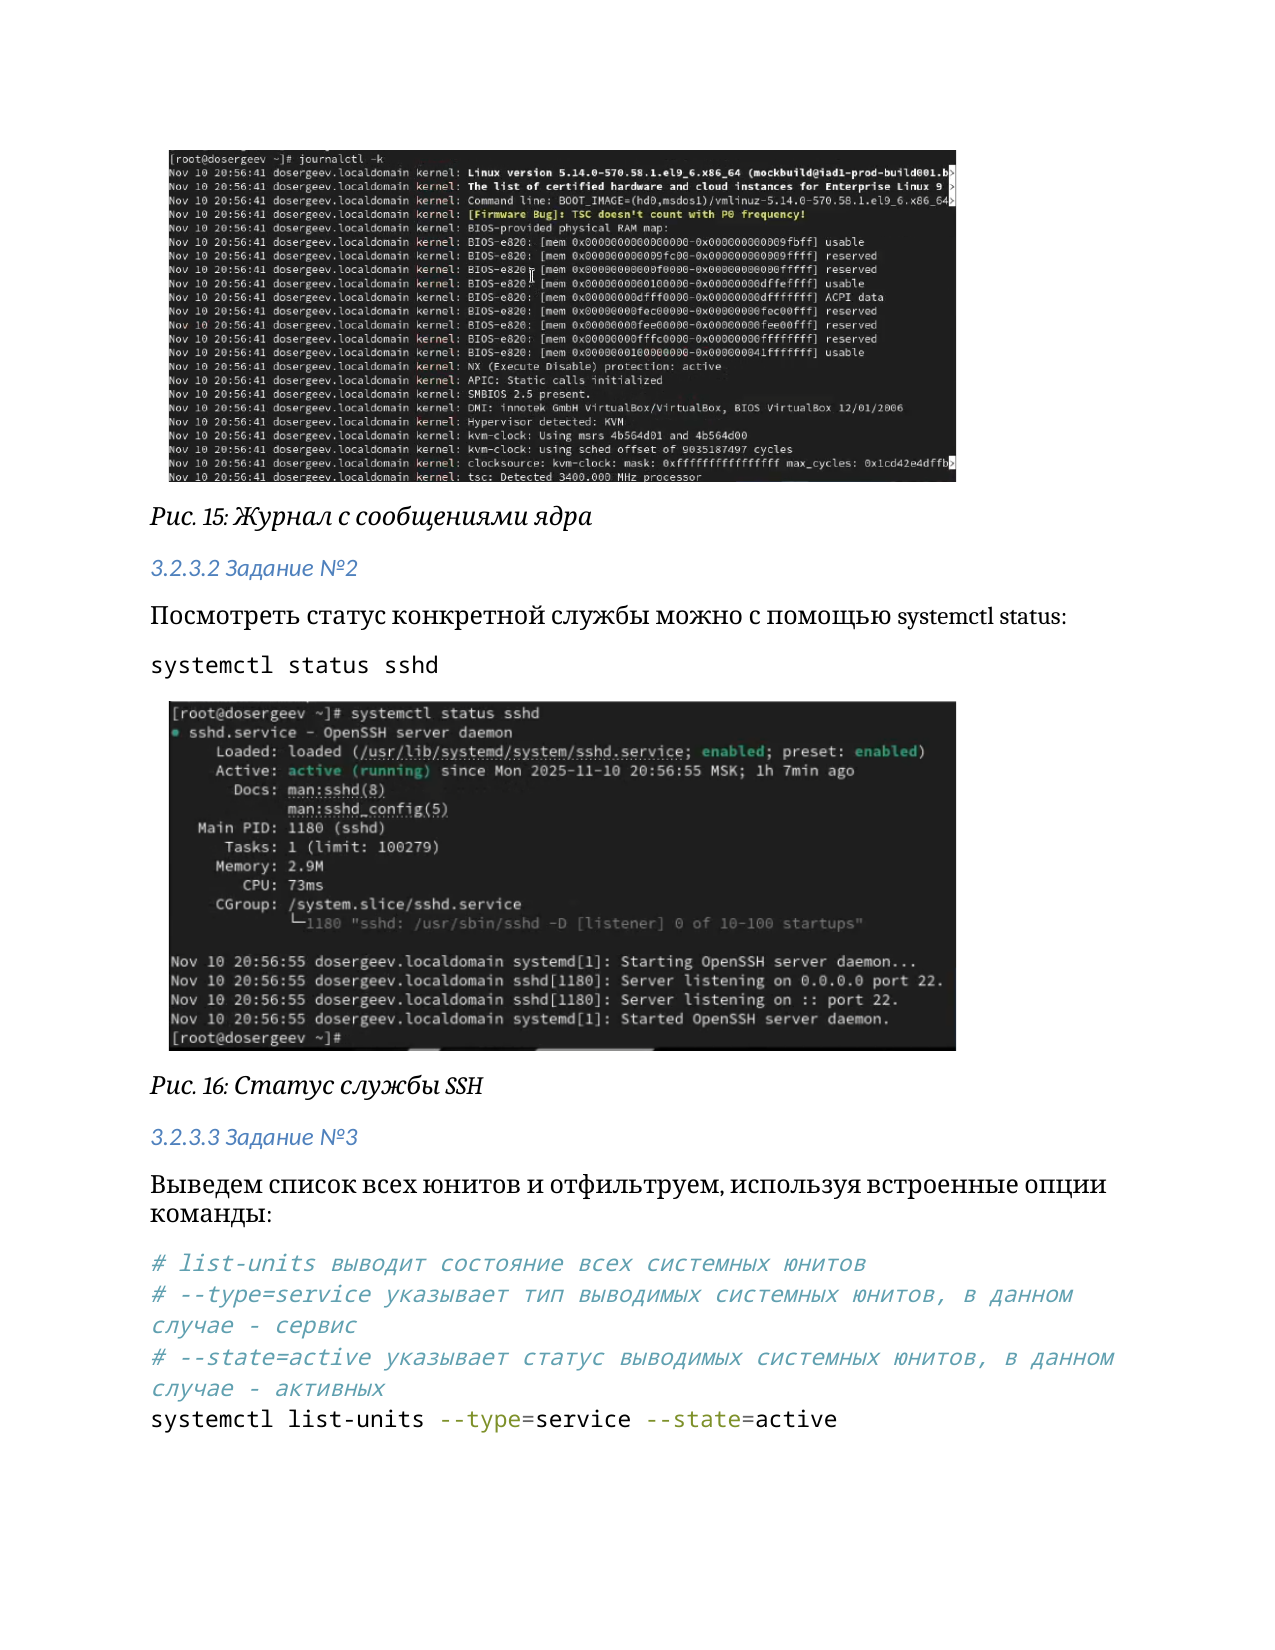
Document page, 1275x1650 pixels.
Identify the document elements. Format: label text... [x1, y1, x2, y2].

text Рис. 16: Статус службы SSH [150, 1072, 1125, 1101]
text systemctl status sshd [150, 649, 1125, 680]
subtitle 3.2.3.2 Задание №2 [150, 552, 1125, 583]
text Рис. 15: Журнал с сообщениями ядра [150, 503, 1125, 532]
picture [168, 701, 957, 1051]
subtitle 3.2.3.3 Задание №3 [150, 1121, 1125, 1152]
text Посмотреть статус конкретной службы можно с помощью systemctl status: [150, 602, 1125, 630]
text # list-units выводит состояние всех системных юнитов # --type=service указывает тип выводимых системных юнитов, в данном случае - сервис # --state=active указывает статус выводимых системных юнитов, в данном случае - активных systemctl list-units --type=service --state=active [150, 1247, 1125, 1434]
picture [168, 150, 957, 482]
text Выведем список всех юнитов и отфильтруем, используя встроенные опции команды: [150, 1171, 1125, 1228]
